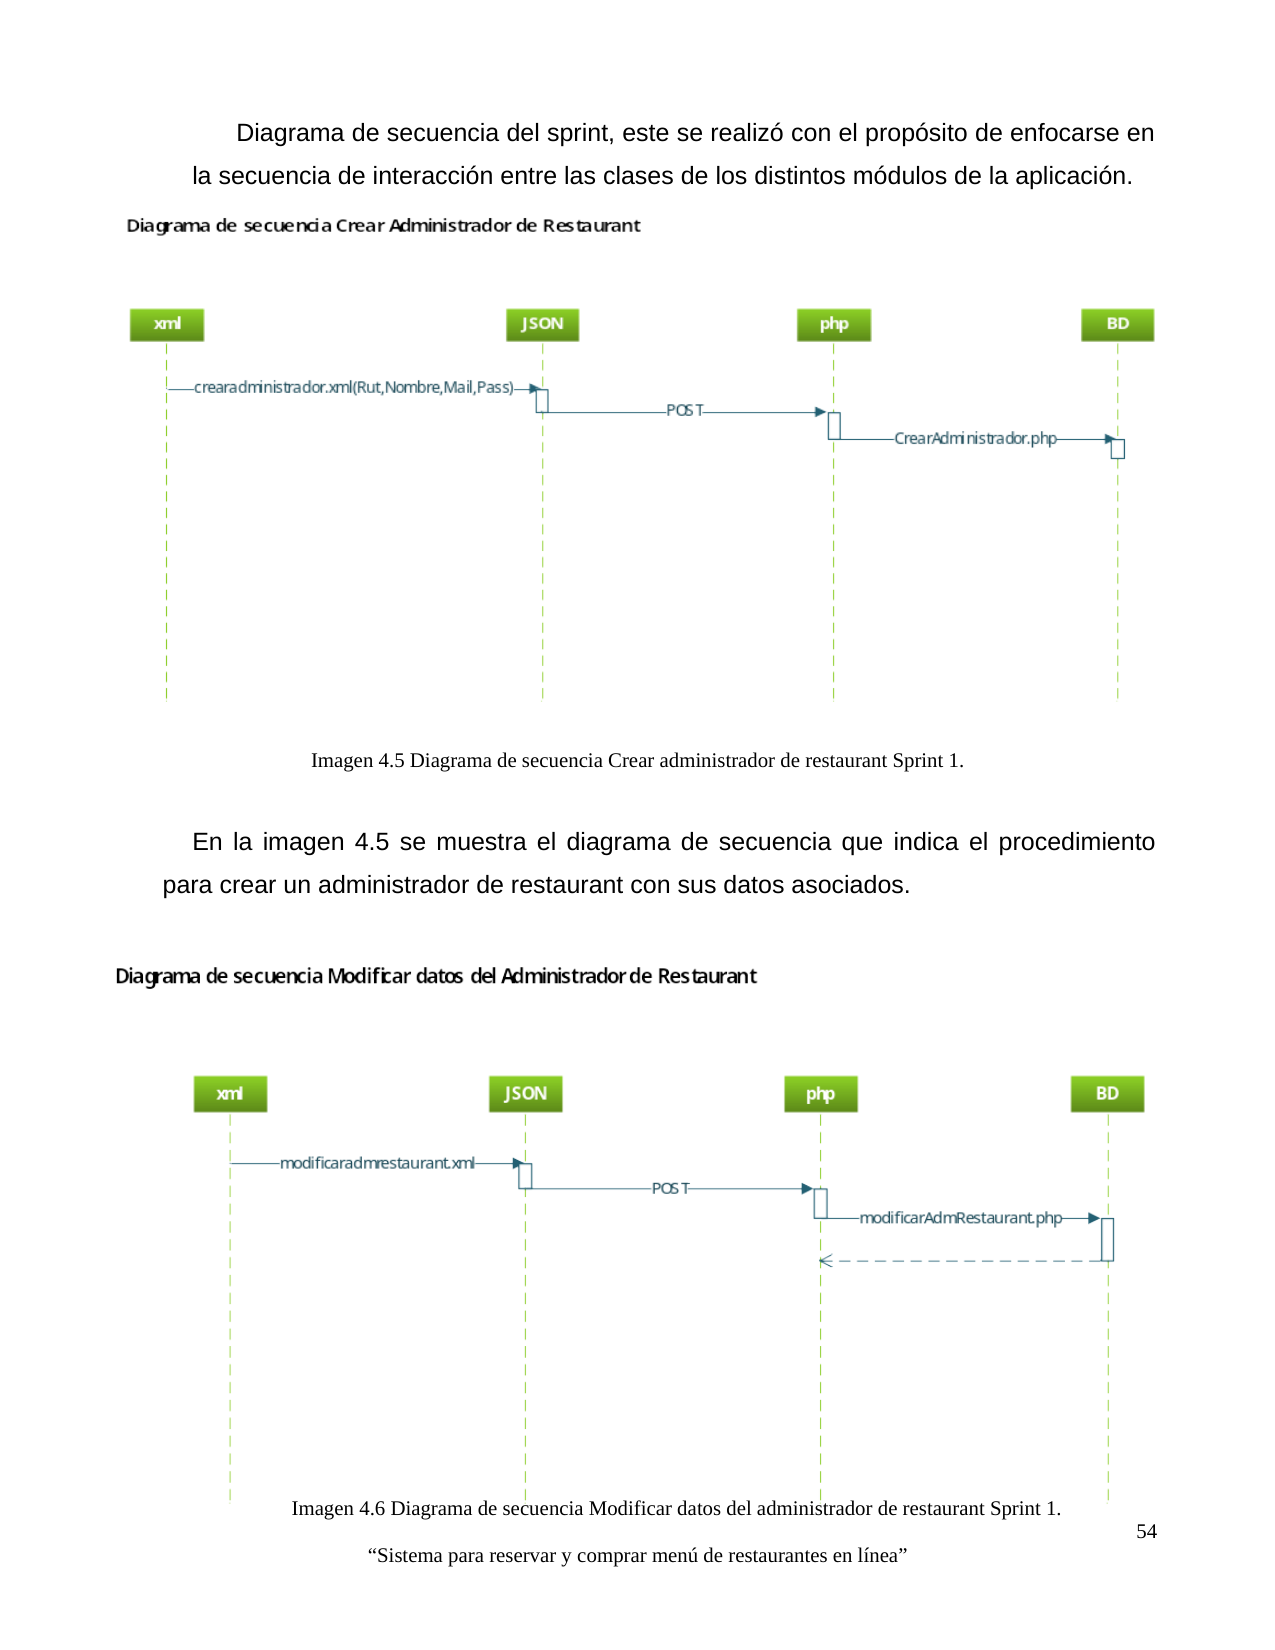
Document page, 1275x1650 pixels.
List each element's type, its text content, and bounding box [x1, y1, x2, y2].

text En la imagen 4.5 se muestra el diagrama de secuencia que indica el procedimiento para crear un administrador de restaurant con sus datos asociados. [162, 827, 1157, 899]
text Diagrama de secuencia del sprint, este se realizó con el propósito de enfocarse en la secuencia de interacción entre las clases de los distintos módulos de la aplicación. [192, 118, 1157, 190]
